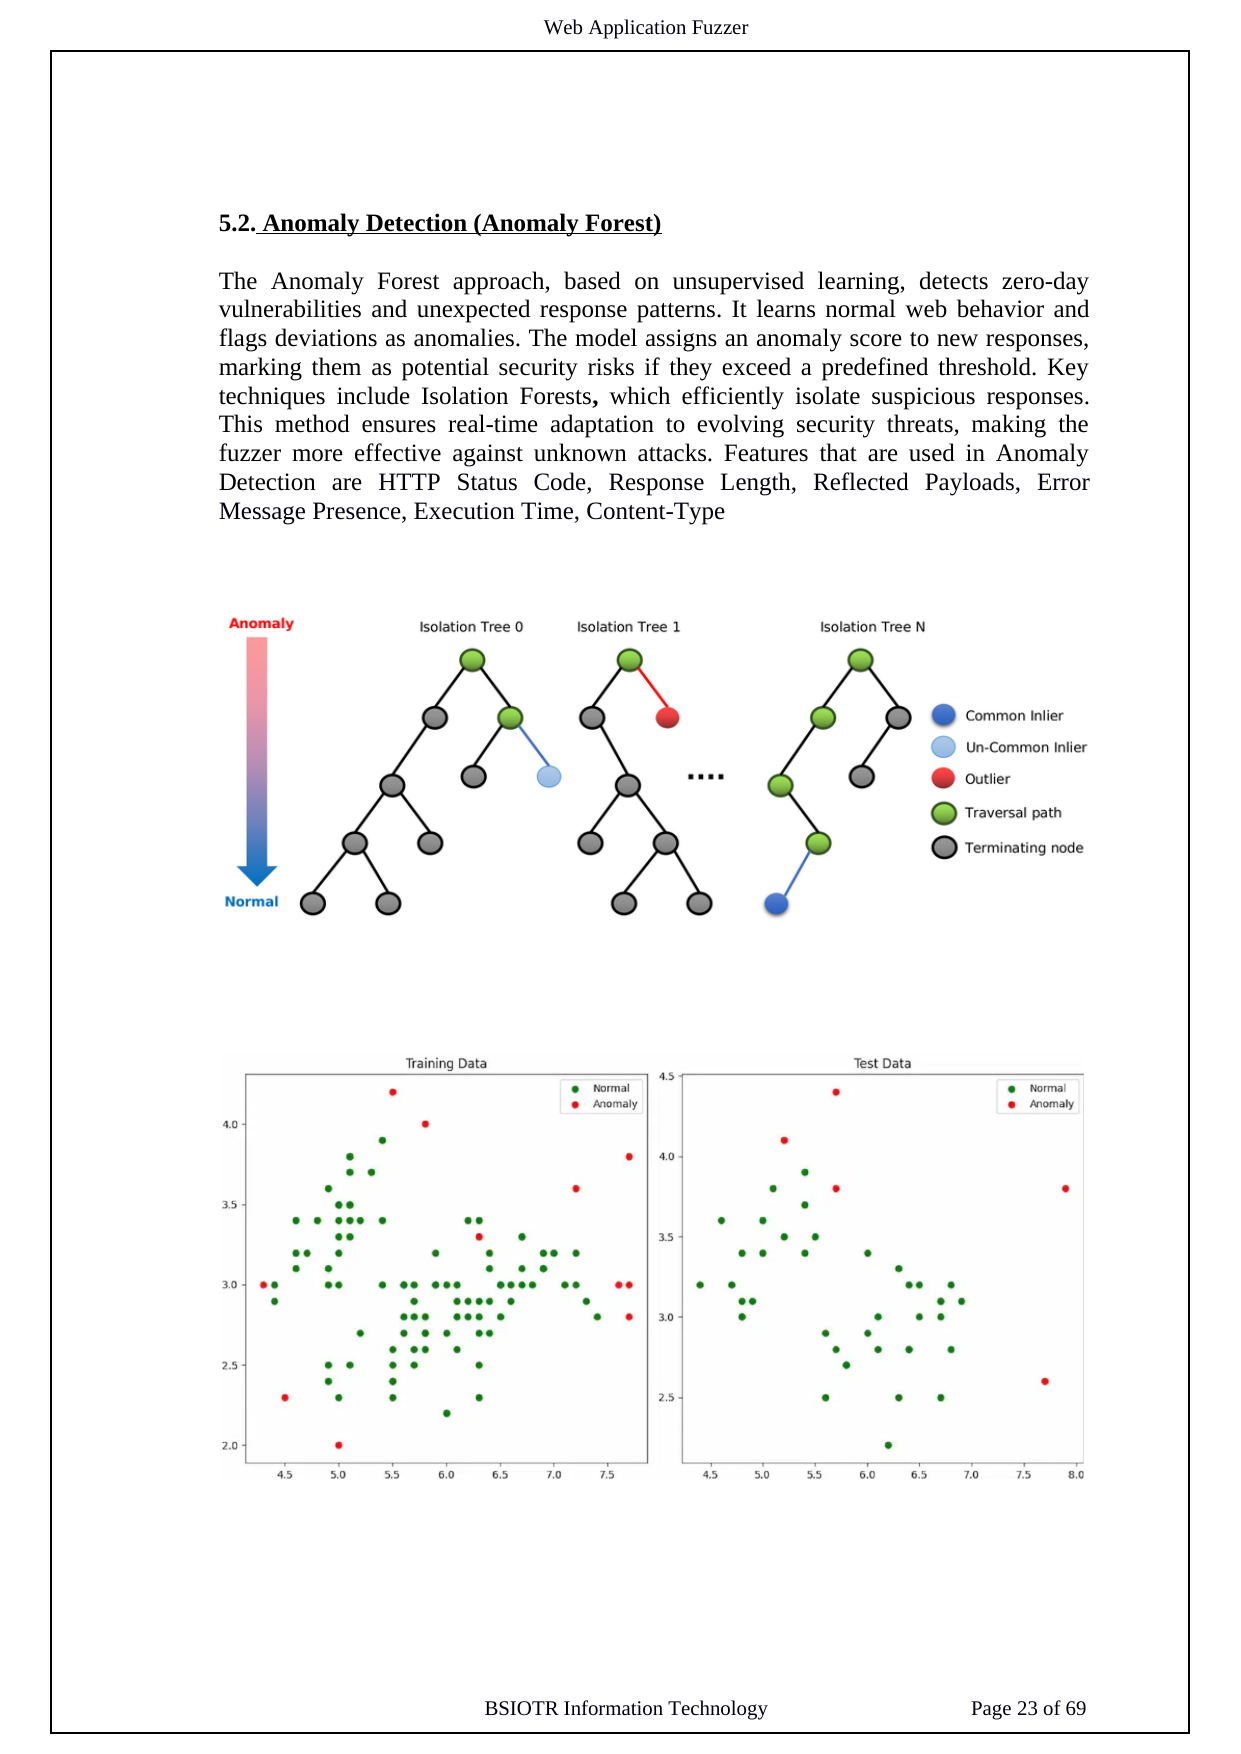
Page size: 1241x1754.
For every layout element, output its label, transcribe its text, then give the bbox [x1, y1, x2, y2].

picture [218, 604, 1101, 936]
text The Anomaly Forest approach, based on unsupervised learning, detects zero-day vulnerabilities and unexpected response patterns. It learns normal web behavior and flags deviations as anomalies. The model assigns an anomaly score to new responses, marking them as potential security risks if they exceed a predefined threshold. Key techniques include Isolation Forests, which efficiently isolate suspicious responses. This method ensures real-time adaptation to evolving security threats, making the fuzzer more effective against unknown attacks. Features that are used in Anomaly Detection are HTTP Status Code, Response Length, Reflected Payloads, Error Message Presence, Execution Time, Content-Type [218, 266, 1090, 524]
picture [218, 1051, 1084, 1480]
subtitle 5.2. Anomaly Detection (Anomaly Forest) [218, 208, 1090, 237]
